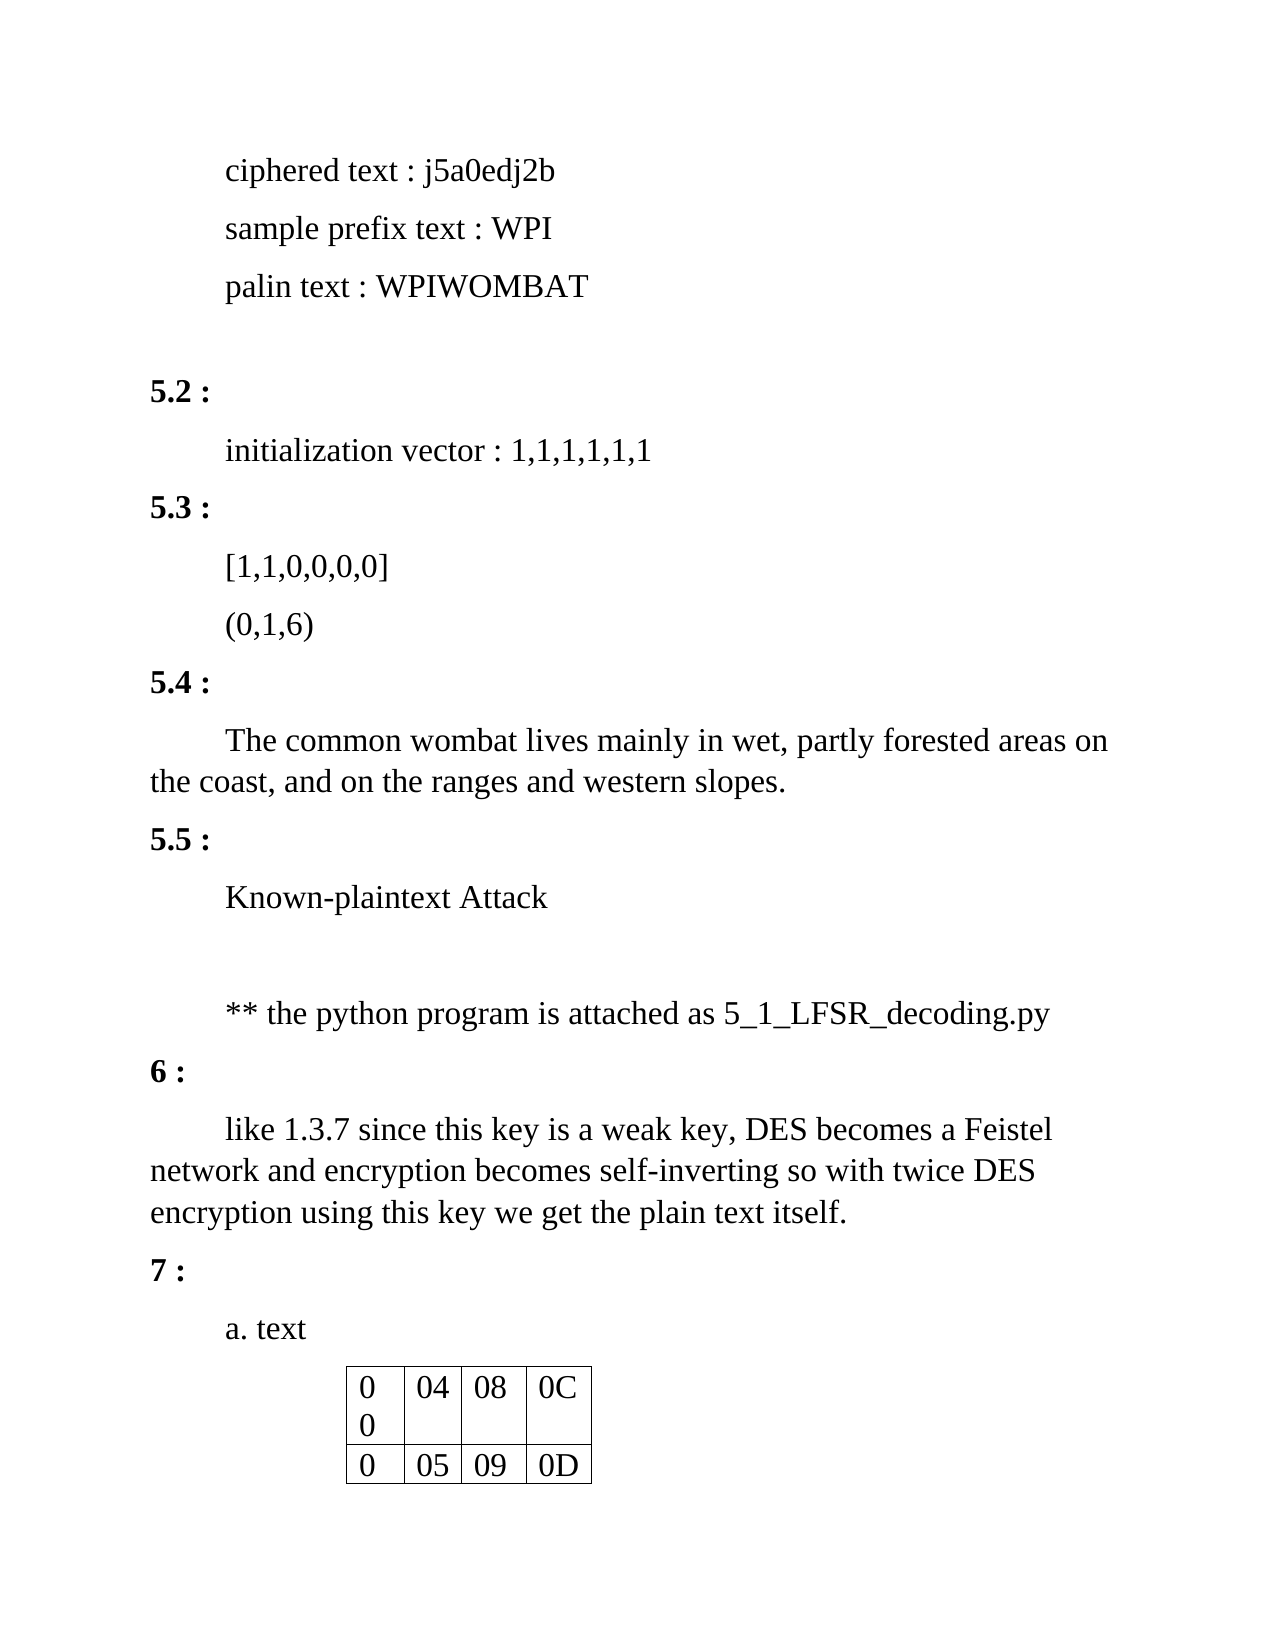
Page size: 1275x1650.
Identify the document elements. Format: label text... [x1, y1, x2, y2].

text 5.3 : [150, 488, 1125, 526]
text 5.5 : [150, 819, 1125, 858]
text The common wombat lives mainly in wet, partly forested areas on the coast, and on the ranges and western slopes. [150, 720, 1125, 799]
table_header 08 [462, 1367, 526, 1444]
table_cell 09 [462, 1445, 526, 1483]
table_cell 0D [527, 1445, 591, 1483]
table_header 00 [347, 1367, 404, 1444]
table_cell 05 [405, 1445, 461, 1483]
text 5.4 : [150, 662, 1125, 700]
text ciphered text : j5a0edj2b [150, 150, 1125, 188]
text initialization vector : 1,1,1,1,1,1 [150, 430, 1125, 468]
text palin text : WPIWOMBAT [150, 266, 1125, 304]
text Known-plaintext Attack [150, 877, 1125, 916]
table_header 0C [527, 1367, 591, 1444]
text (0,1,6) [150, 604, 1125, 642]
text [1,1,0,0,0,0] [150, 546, 1125, 584]
text like 1.3.7 since this key is a weak key, DES becomes a Feistel network and encryption becomes self-inverting so with twice DES encryption using this key we get the plain text itself. [150, 1109, 1125, 1230]
table_header 04 [405, 1367, 461, 1444]
text a. text [150, 1308, 1125, 1346]
text 7 : [150, 1250, 1125, 1288]
text 5.2 : [150, 372, 1125, 410]
text sample prefix text : WPI [150, 208, 1125, 246]
table_cell 01 [347, 1445, 404, 1483]
text 6 : [150, 1051, 1125, 1090]
text ** the python program is attached as 5_1_LFSR_decoding.py [150, 993, 1125, 1032]
